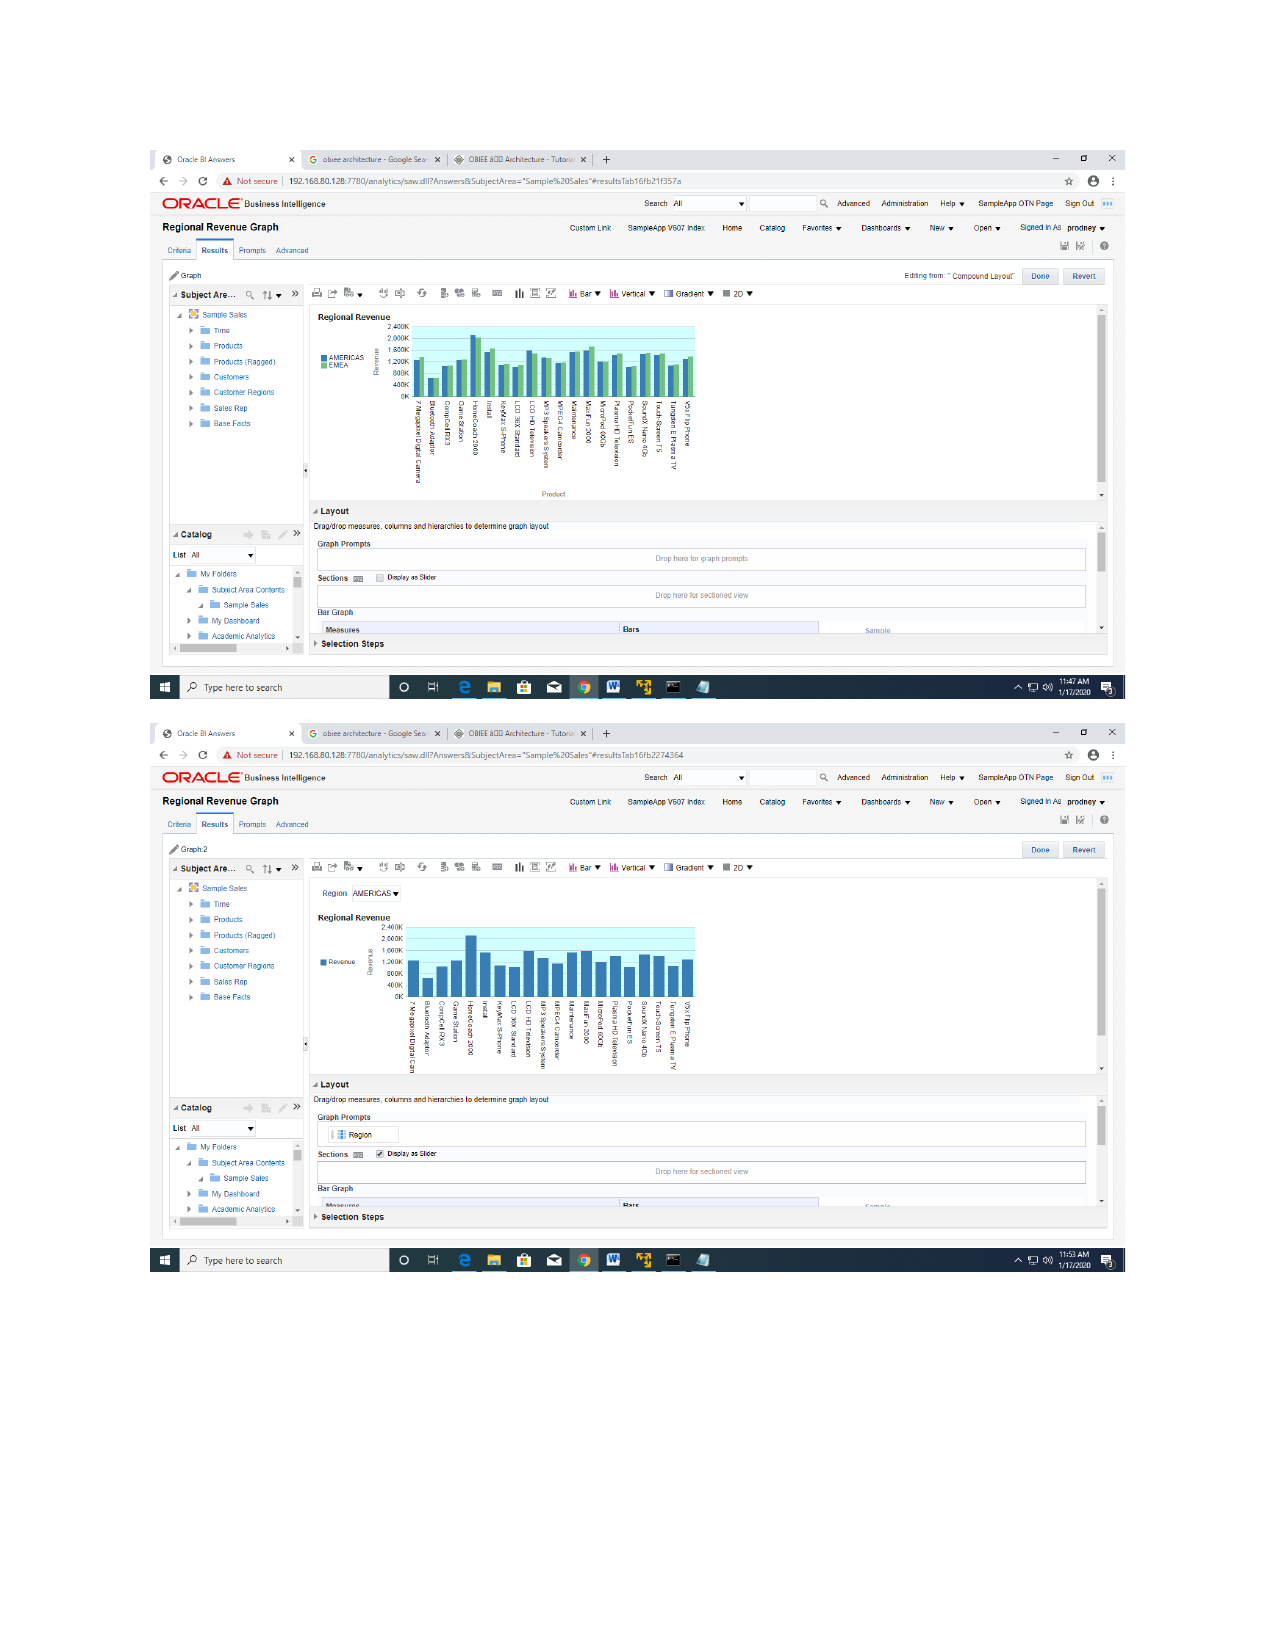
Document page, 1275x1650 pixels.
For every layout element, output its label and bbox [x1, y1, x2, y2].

picture [150, 723, 1125, 1272]
picture [150, 150, 1125, 699]
